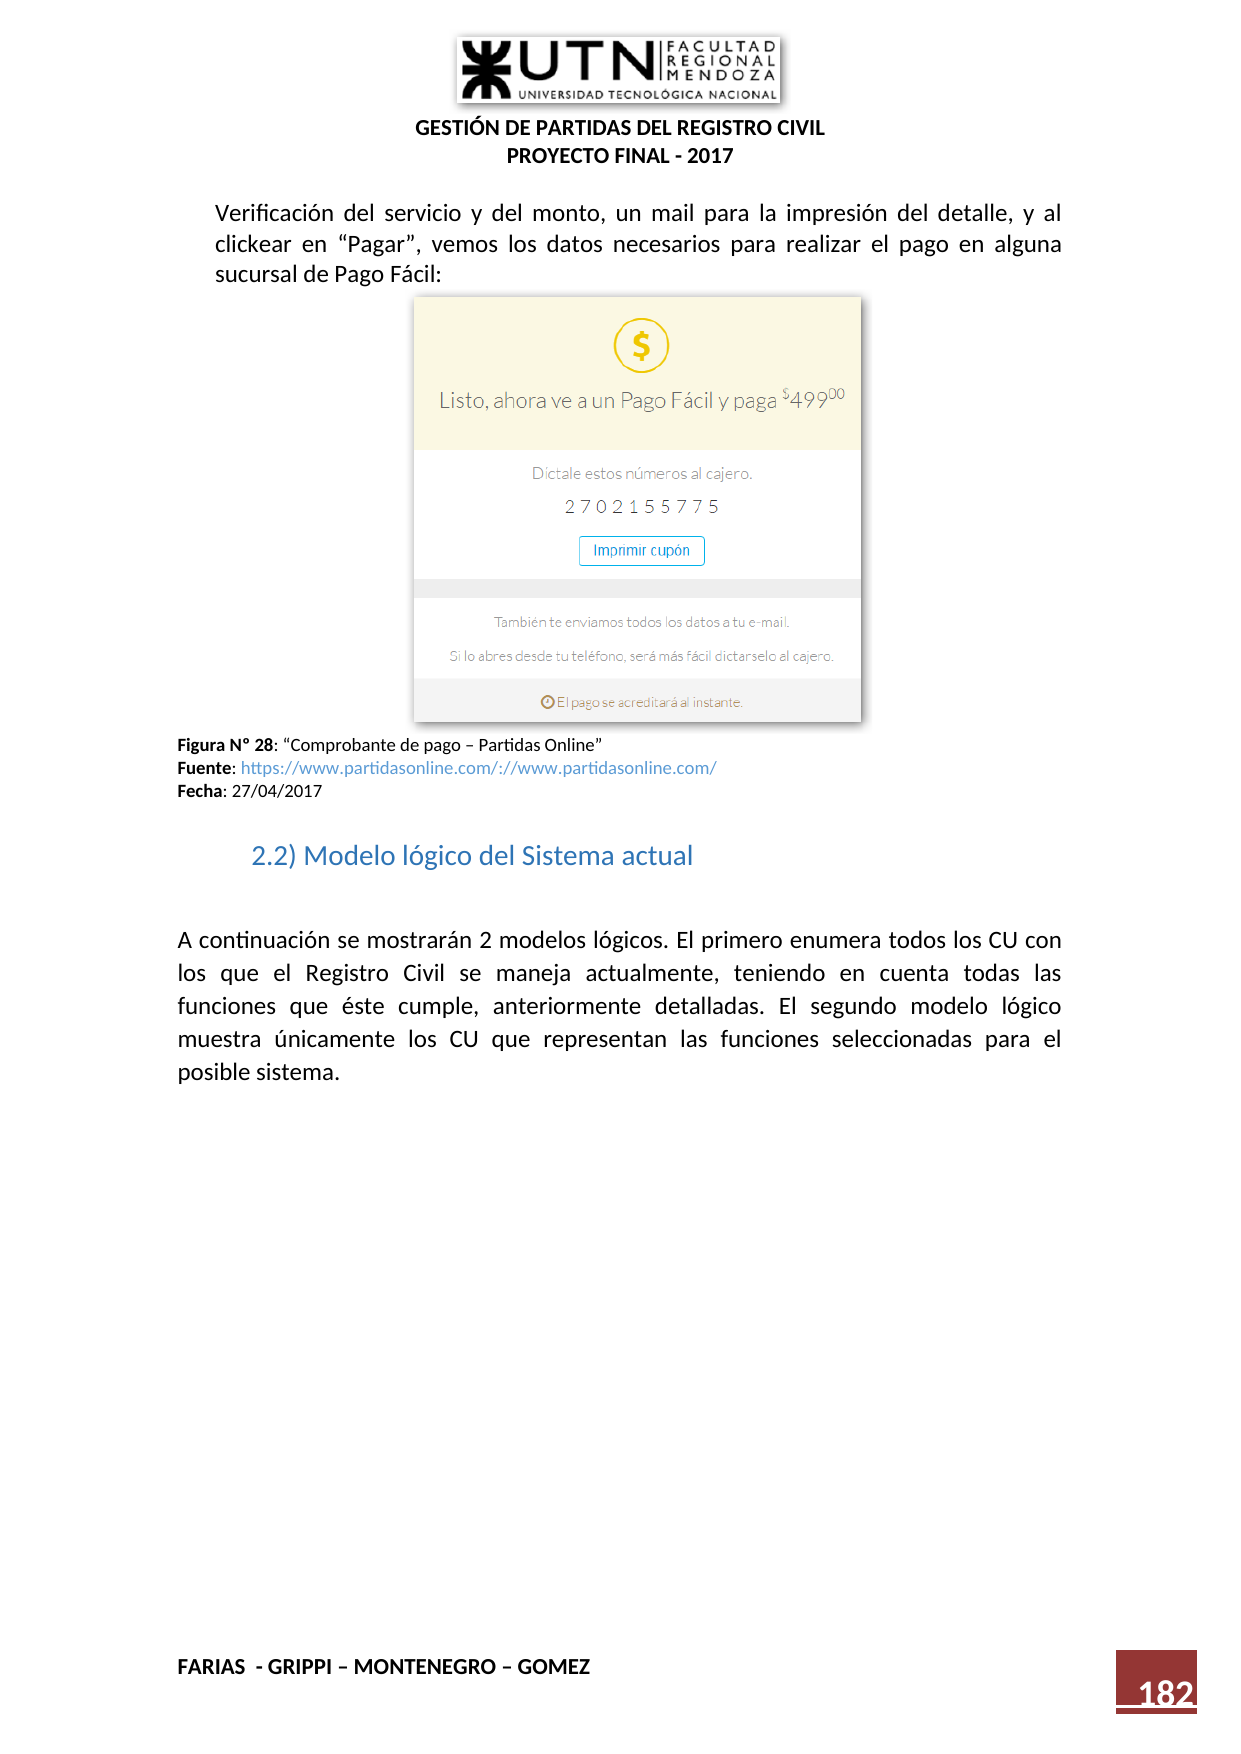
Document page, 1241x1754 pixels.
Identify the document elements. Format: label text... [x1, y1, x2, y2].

text A continuación se mostrarán 2 modelos lógicos. El primero enumera todos los CU con los que el Registro Civil se maneja actualmente, teniendo en cuenta todas las funciones que éste cumple, anteriormente detalladas. El segundo modelo lógico muestra únicamente los CU que representan las funciones seleccionadas para el posible sistema. [177, 924, 1063, 1087]
text Fuente: https://www.partidasonline.com/://www.partidasonline.com/ [177, 756, 1063, 779]
subtitle 2.2) Modelo lógico del Sistema actual [177, 837, 1063, 872]
picture [449, 29, 791, 114]
list Verificación del servicio y del monto, un mail para la impresión del detalle, y al clickear en “Pagar”, vemos los datos necesarios para realizar el pago en alguna sucursal de Pago Fácil: [215, 197, 1063, 289]
picture [405, 289, 873, 734]
text Fecha: 27/04/2017 [177, 779, 1063, 802]
text Figura Nº 28: “Comprobante de pago – Partidas Online” [177, 733, 1063, 756]
